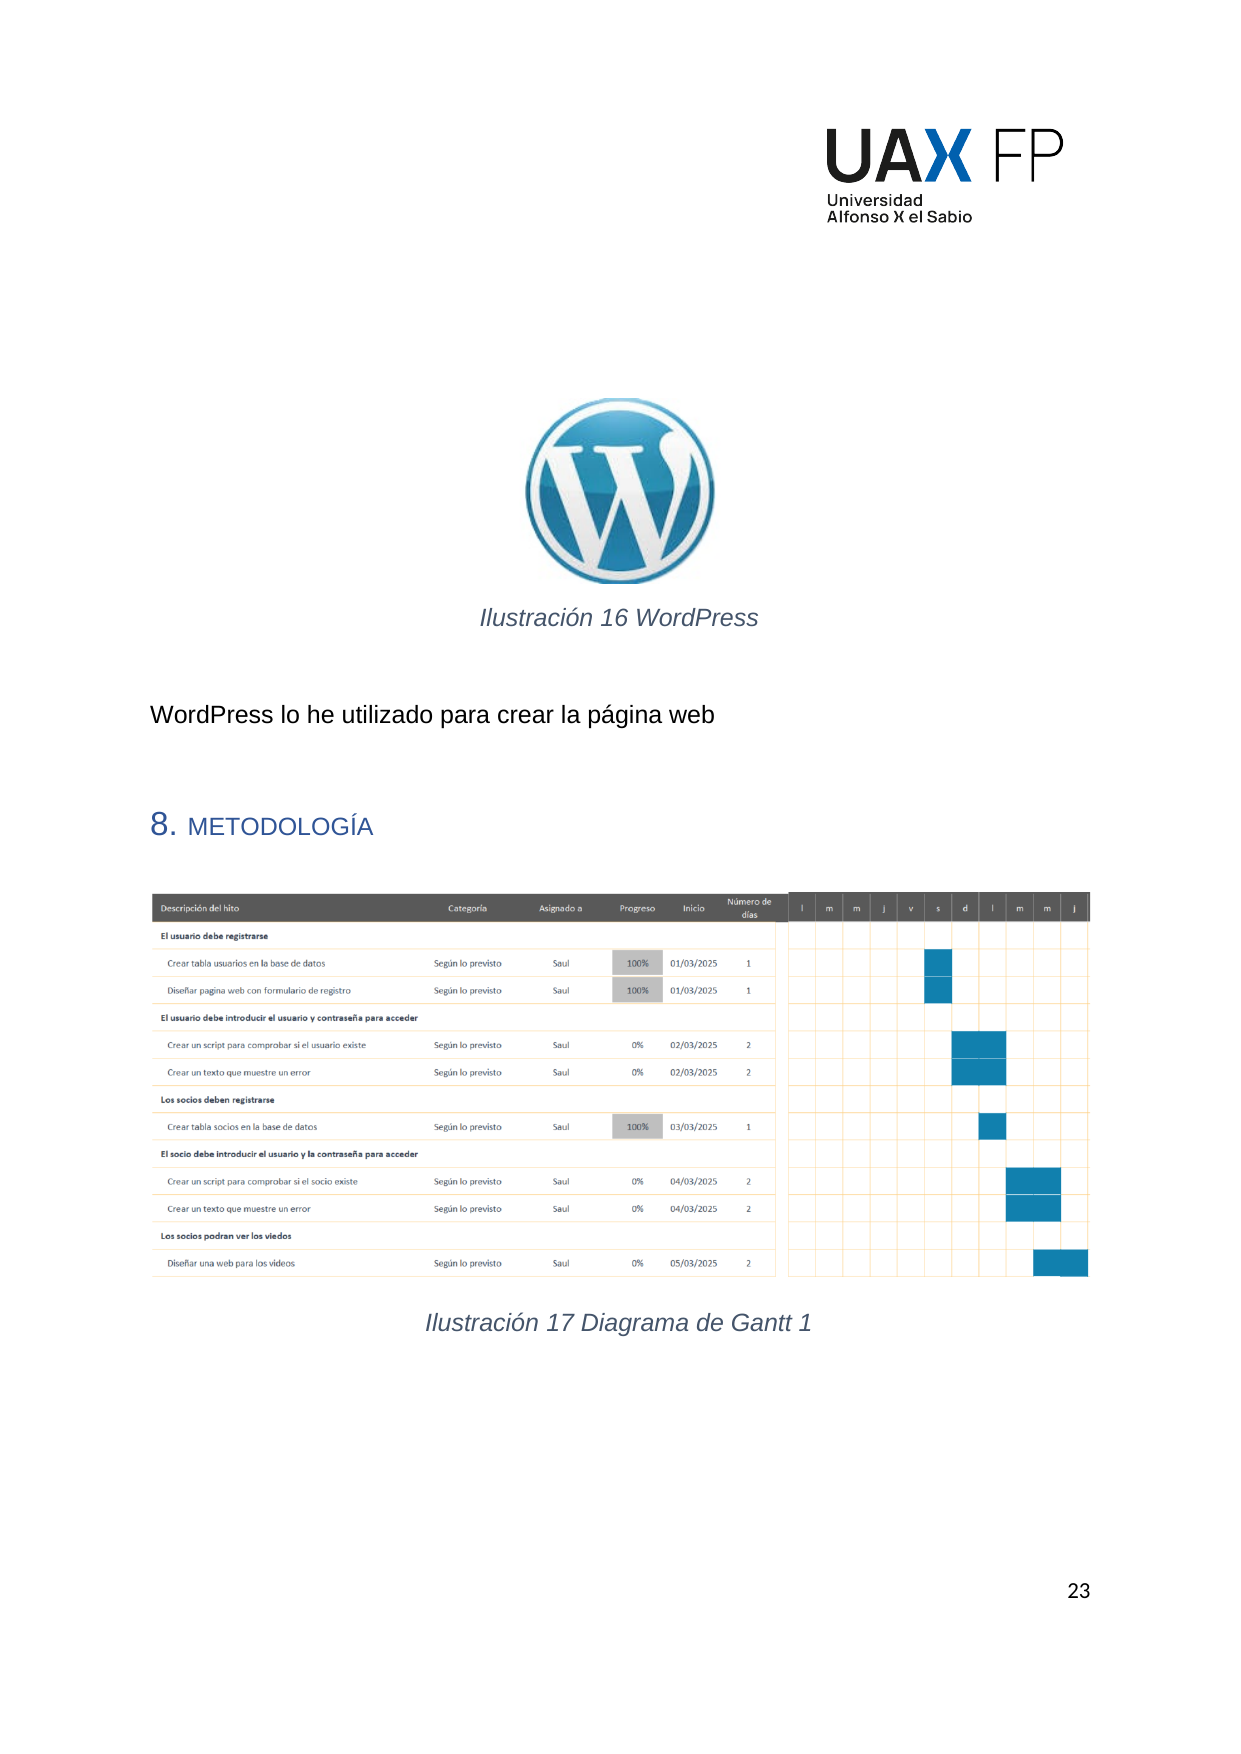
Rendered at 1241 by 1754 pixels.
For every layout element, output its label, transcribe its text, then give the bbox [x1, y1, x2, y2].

picture [519, 398, 721, 584]
text WordPress lo he utilizado para crear la página web [150, 700, 1090, 729]
picture [800, 103, 1089, 249]
text Ilustración 16 WordPress [150, 603, 1090, 631]
text Ilustración 17 Diagrama de Gantt 1 [150, 1308, 1090, 1336]
subtitle METODOLOGÍA [150, 804, 1090, 842]
picture [150, 892, 1091, 1277]
